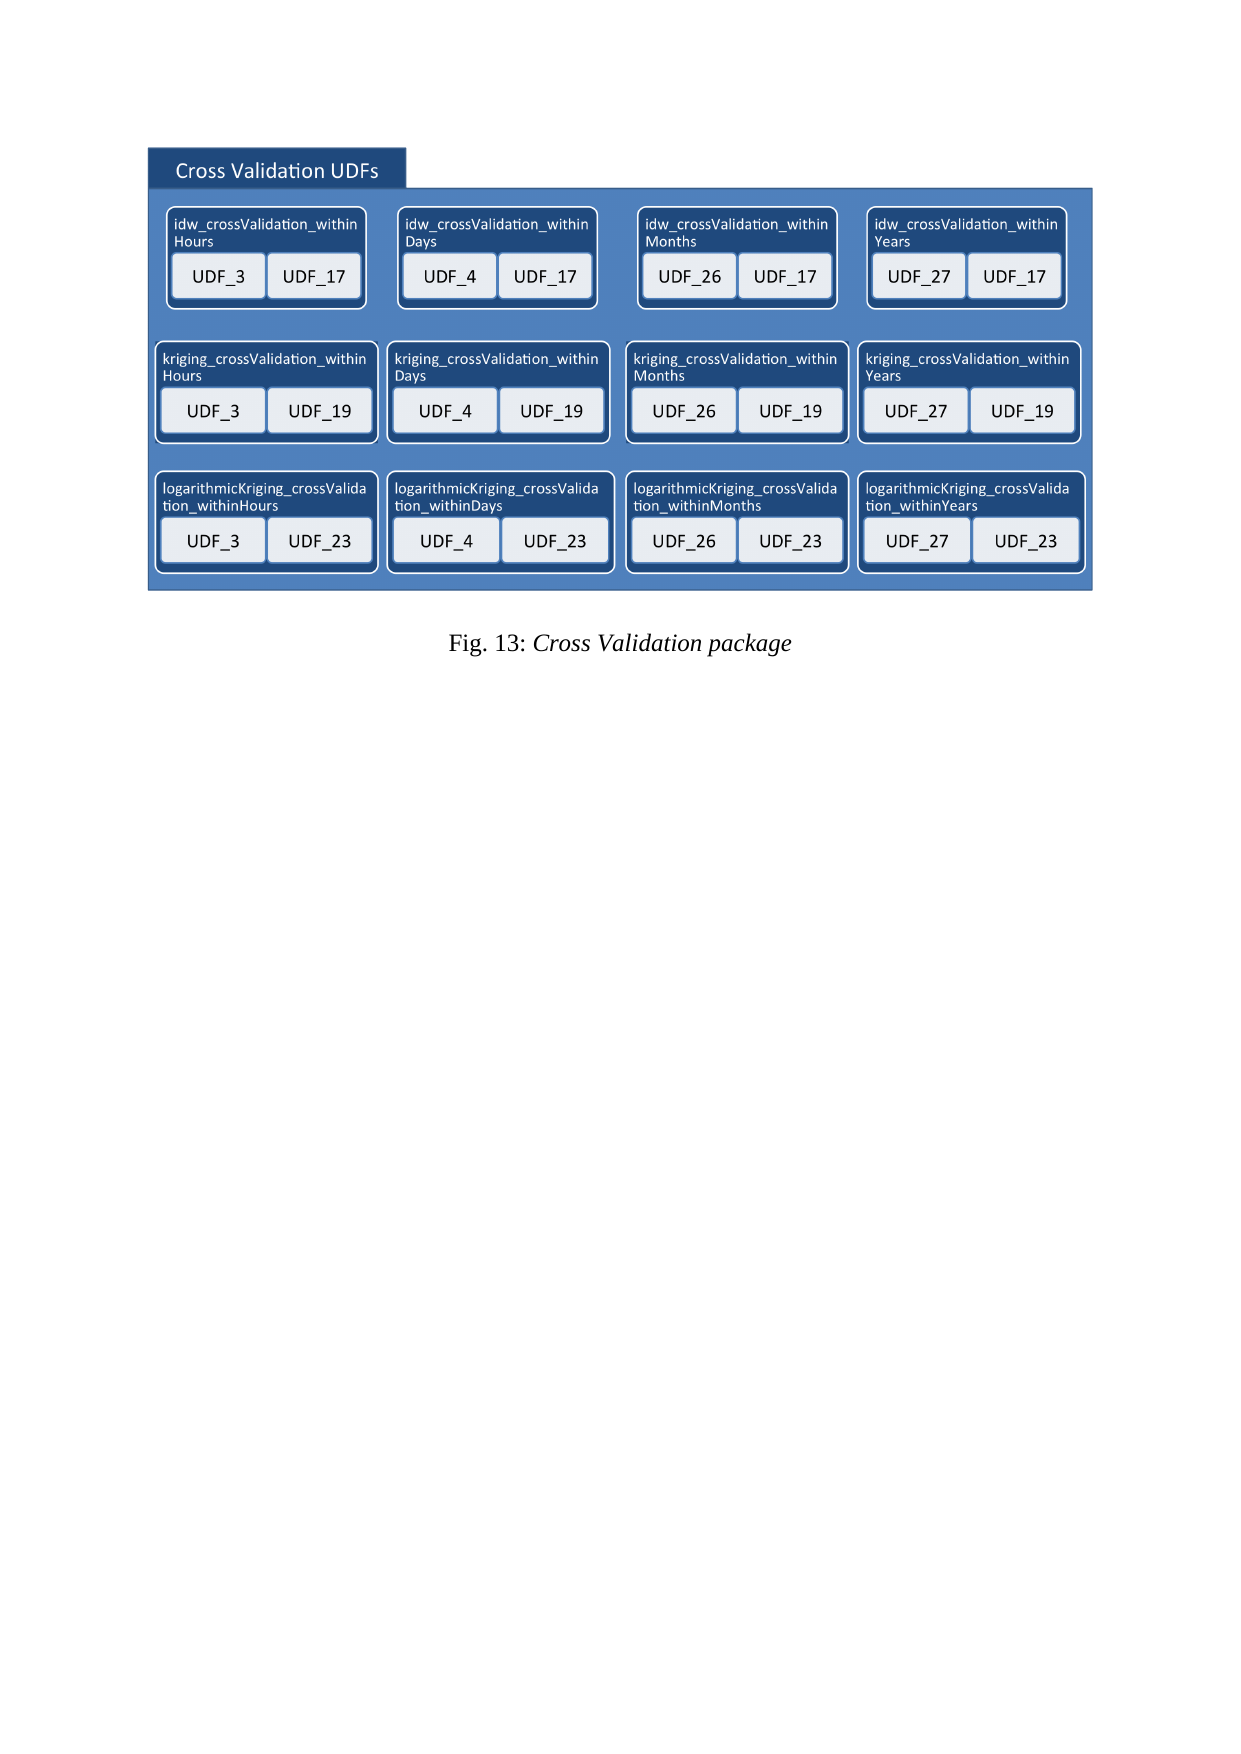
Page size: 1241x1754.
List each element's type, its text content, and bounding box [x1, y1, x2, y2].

text Fig. 13: Cross Validation package [118, 628, 1122, 656]
picture [147, 147, 1093, 591]
